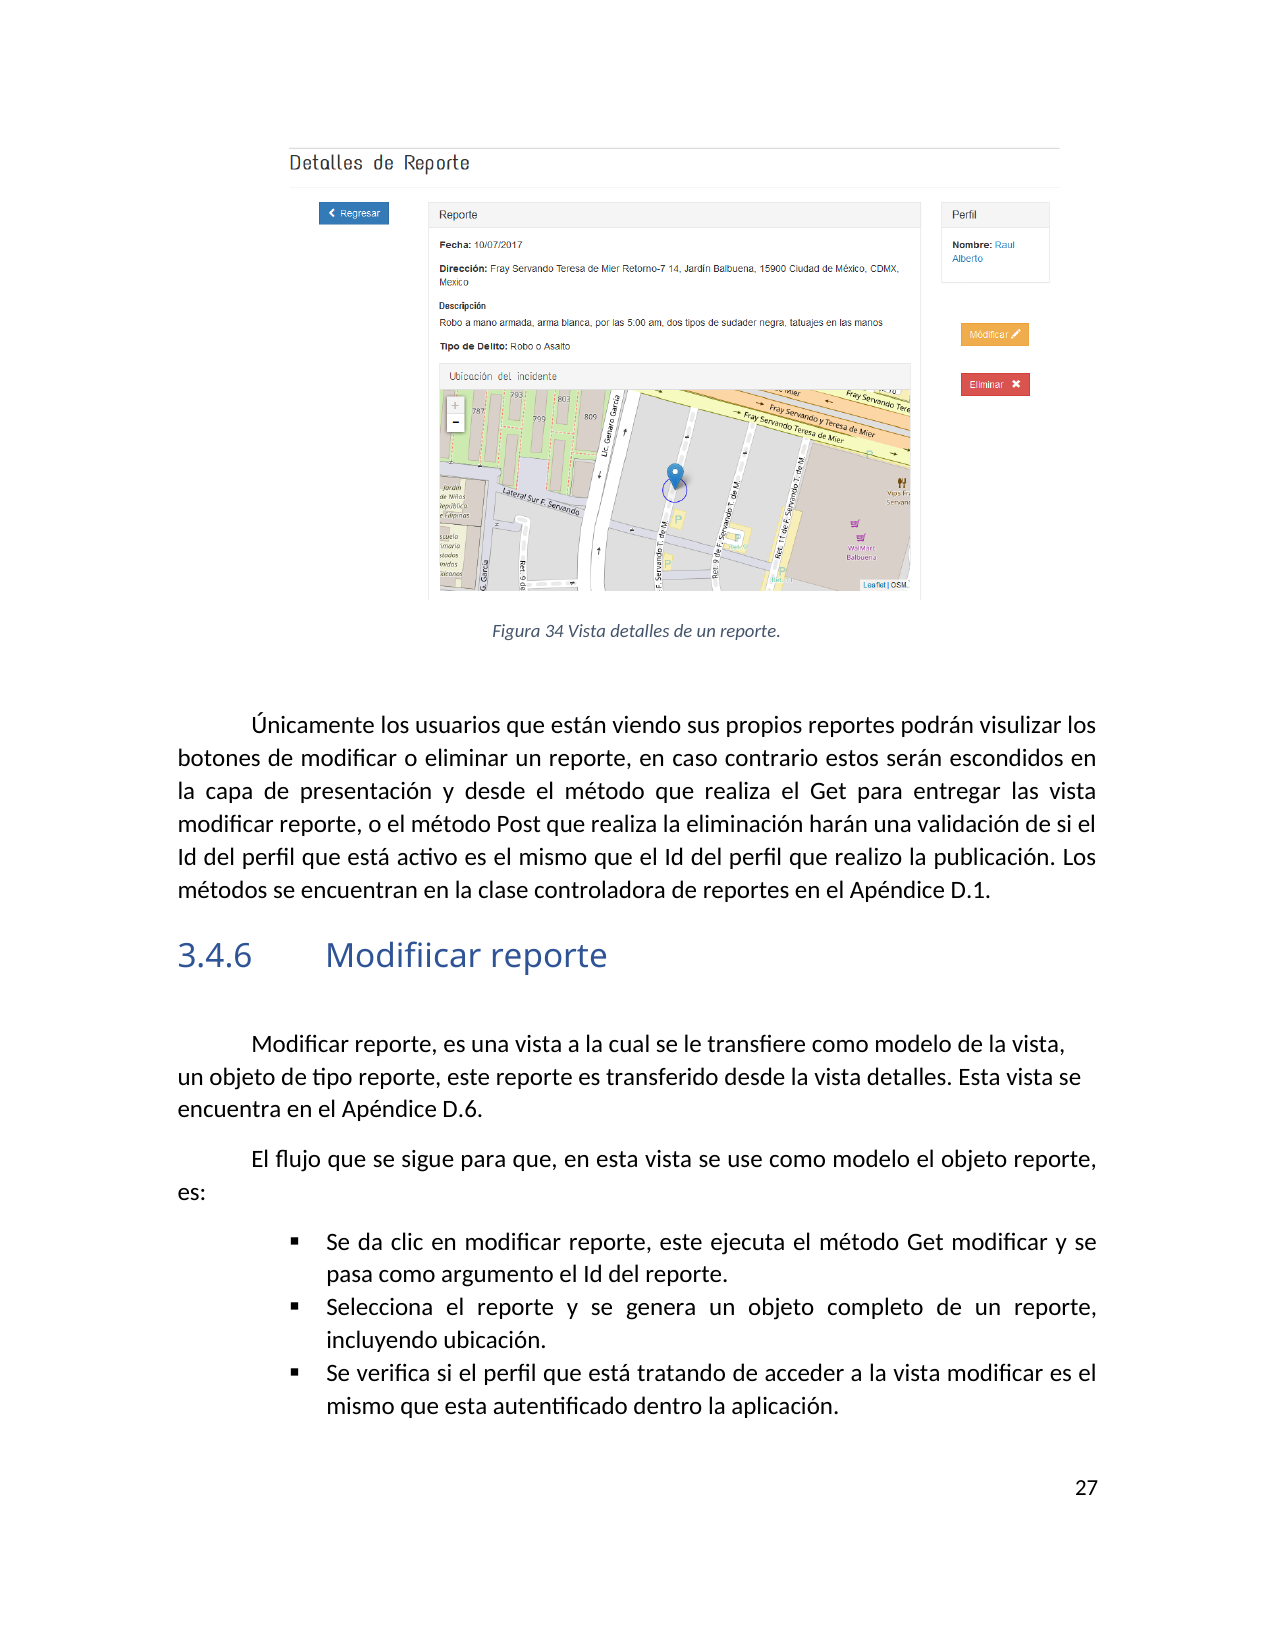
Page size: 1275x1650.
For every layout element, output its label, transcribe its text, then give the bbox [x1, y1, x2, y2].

picture [289, 147, 1060, 600]
list Selecciona el reporte y se genera un objeto completo de un reporte, incluyendo ubicación. [288, 1291, 1098, 1355]
text El flujo que se sigue para que, en esta vista se use como modelo el objeto reporte, es: [177, 1143, 1098, 1207]
text Figura 34 Vista detalles de un reporte. [177, 619, 1098, 642]
subtitle Modifiicar reporte [177, 932, 1098, 977]
list Se da clic en modificar reporte, este ejecuta el método Get modificar y se pasa como argumento el Id del reporte. [288, 1226, 1098, 1289]
text Únicamente los usuarios que están viendo sus propios reportes podrán visulizar los botones de modificar o eliminar un reporte, en caso contrario estos serán escondidos en la capa de presentación y desde el método que realiza el Get para entregar las vista modificar reporte, o el método Post que realiza la eliminación harán una validación de si el Id del perfil que está activo es el mismo que el Id del perfil que realizo la publicación. Los métodos se encuentran en la clase controladora de reportes en el Apéndice D.1. [177, 709, 1098, 904]
list Se verifica si el perfil que está tratando de acceder a la vista modificar es el mismo que esta autentificado dentro la aplicación. [288, 1357, 1098, 1421]
text Modificar reporte, es una vista a la cual se le transfiere como modelo de la vista, un objeto de tipo reporte, este reporte es transferido desde la vista detalles. Esta vista se encuentra en el Apéndice D.6. [177, 1028, 1098, 1124]
